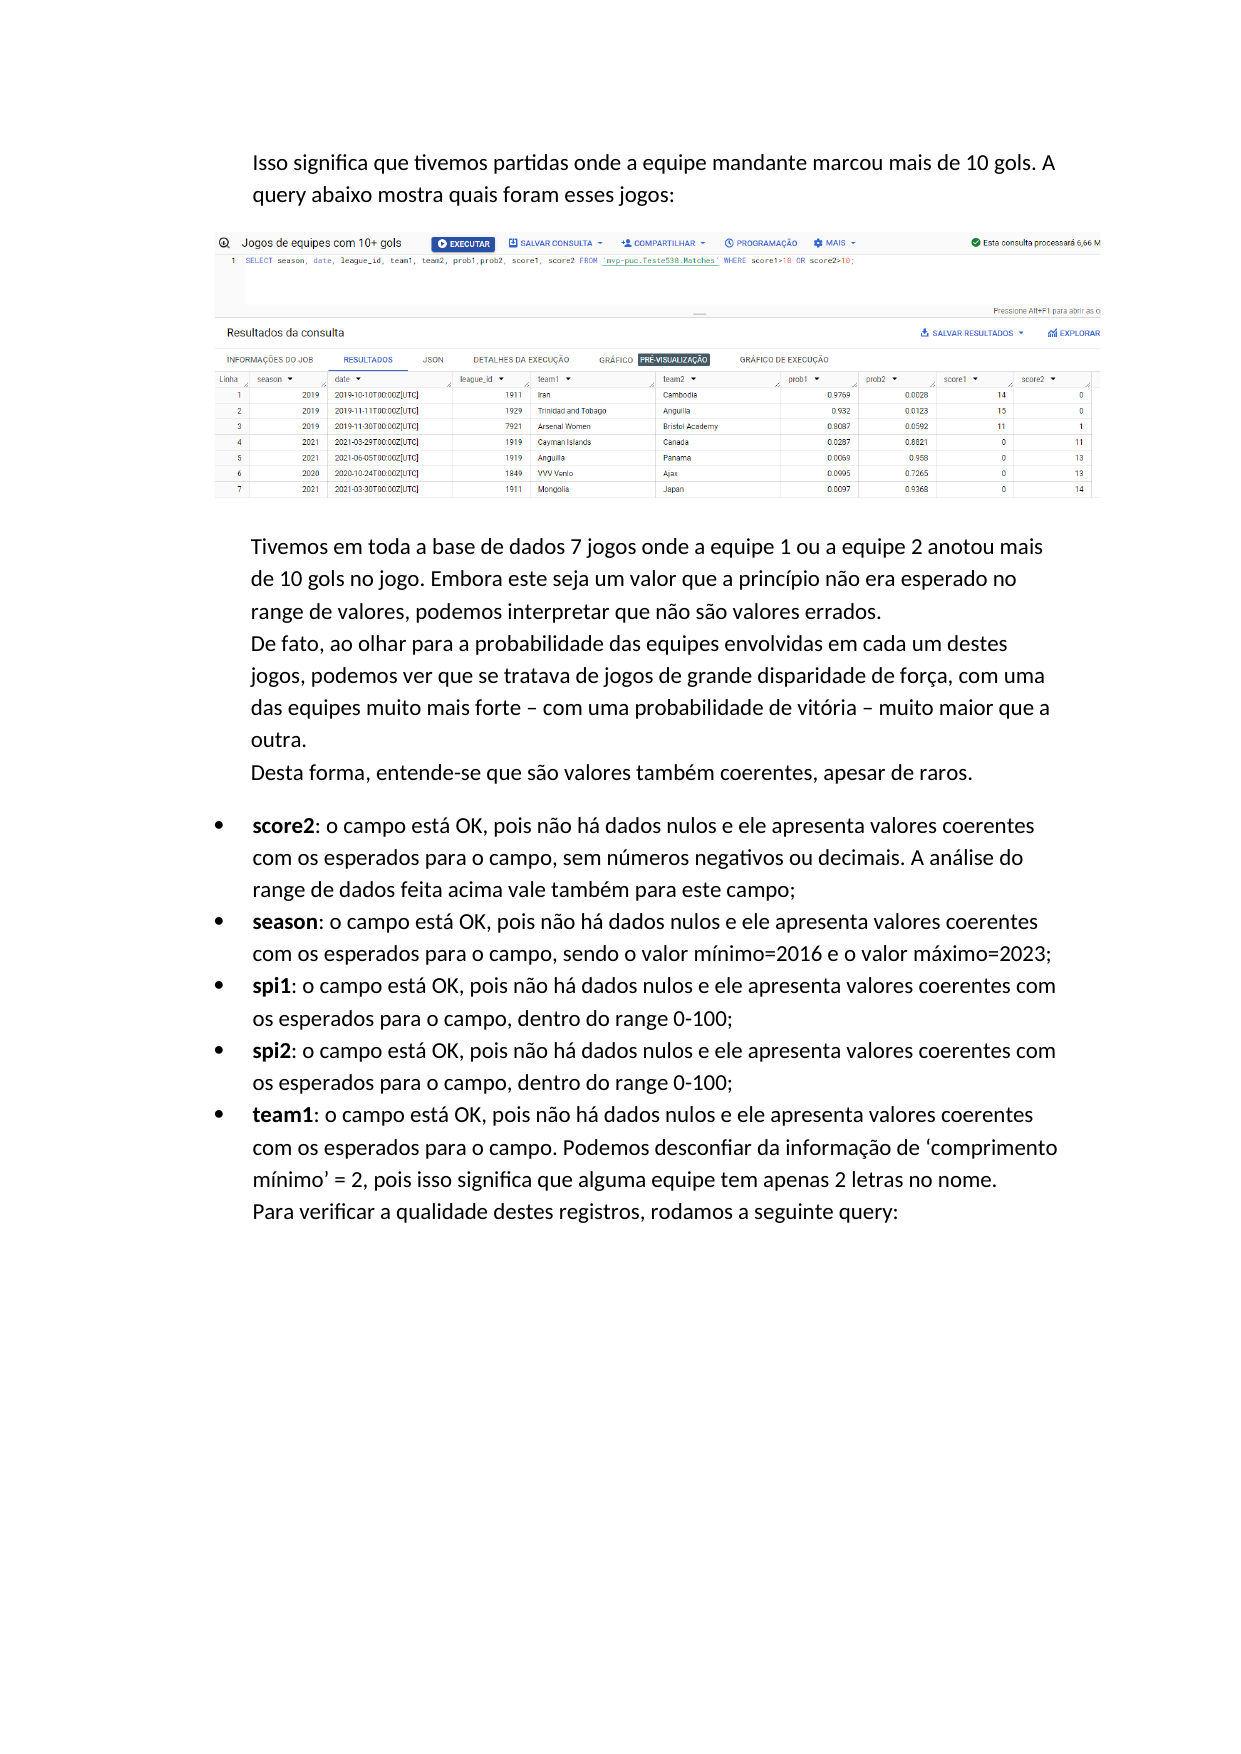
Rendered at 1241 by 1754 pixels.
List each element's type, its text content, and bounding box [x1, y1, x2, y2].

list team1: o campo está OK, pois não há dados nulos e ele apresenta valores coerentes com os esperados para o campo. Podemos desconfiar da informação de ‘comprimento mínimo’ = 2, pois isso significa que alguma equipe tem apenas 2 letras no nome. Para verificar a qualidade destes registros, rodamos a seguinte query: [215, 1100, 1063, 1257]
list season: o campo está OK, pois não há dados nulos e ele apresenta valores coerentes com os esperados para o campo, sendo o valor mínimo=2016 e o valor máximo=2023; [215, 907, 1063, 967]
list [215, 148, 1063, 208]
list spi2: o campo está OK, pois não há dados nulos e ele apresenta valores coerentes com os esperados para o campo, dentro do range 0-100; [215, 1036, 1063, 1096]
list score2: o campo está OK, pois não há dados nulos e ele apresenta valores coerentes com os esperados para o campo, sem números negativos ou decimais. A análise do range de dados feita acima vale também para este campo; [215, 811, 1063, 903]
picture [214, 232, 1101, 508]
text Tivemos em toda a base de dados 7 jogos onde a equipe 1 ou a equipe 2 anotou mais de 10 gols no jogo. Embora este seja um valor que a princípio não era esperado no range de valores, podemos interpretar que não são valores errados. De fato, ao olhar para a probabilidade das equipes envolvidas em cada um destes jogos, podemos ver que se tratava de jogos de grande disparidade de força, com uma das equipes muito mais forte – com uma probabilidade de vitória – muito maior que a outra. Desta forma, entende-se que são valores também coerentes, apesar de raros. [251, 532, 1063, 786]
list spi1: o campo está OK, pois não há dados nulos e ele apresenta valores coerentes com os esperados para o campo, dentro do range 0-100; [215, 972, 1063, 1032]
